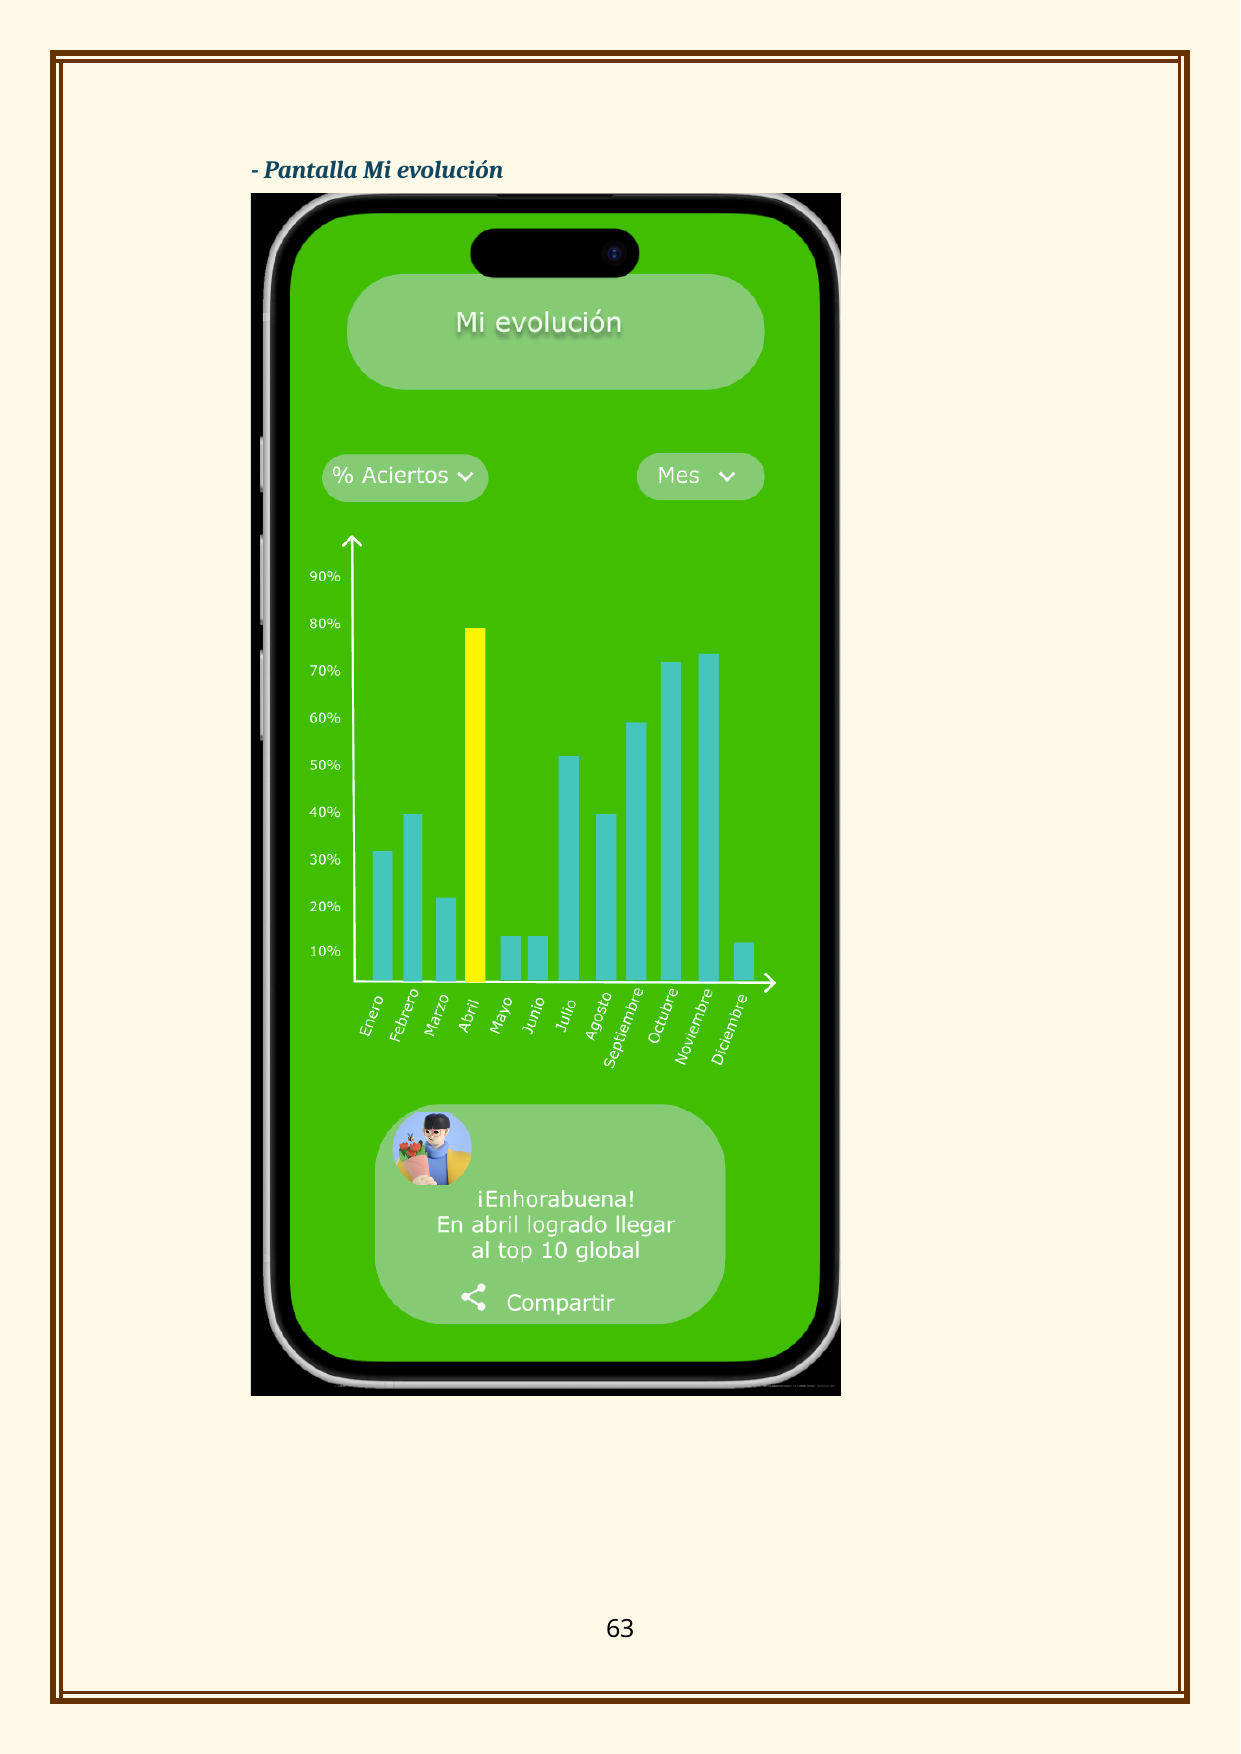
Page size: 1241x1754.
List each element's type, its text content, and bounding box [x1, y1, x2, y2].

picture [250, 193, 841, 1396]
subtitle - Pantalla Mi evolución [177, 156, 1063, 184]
